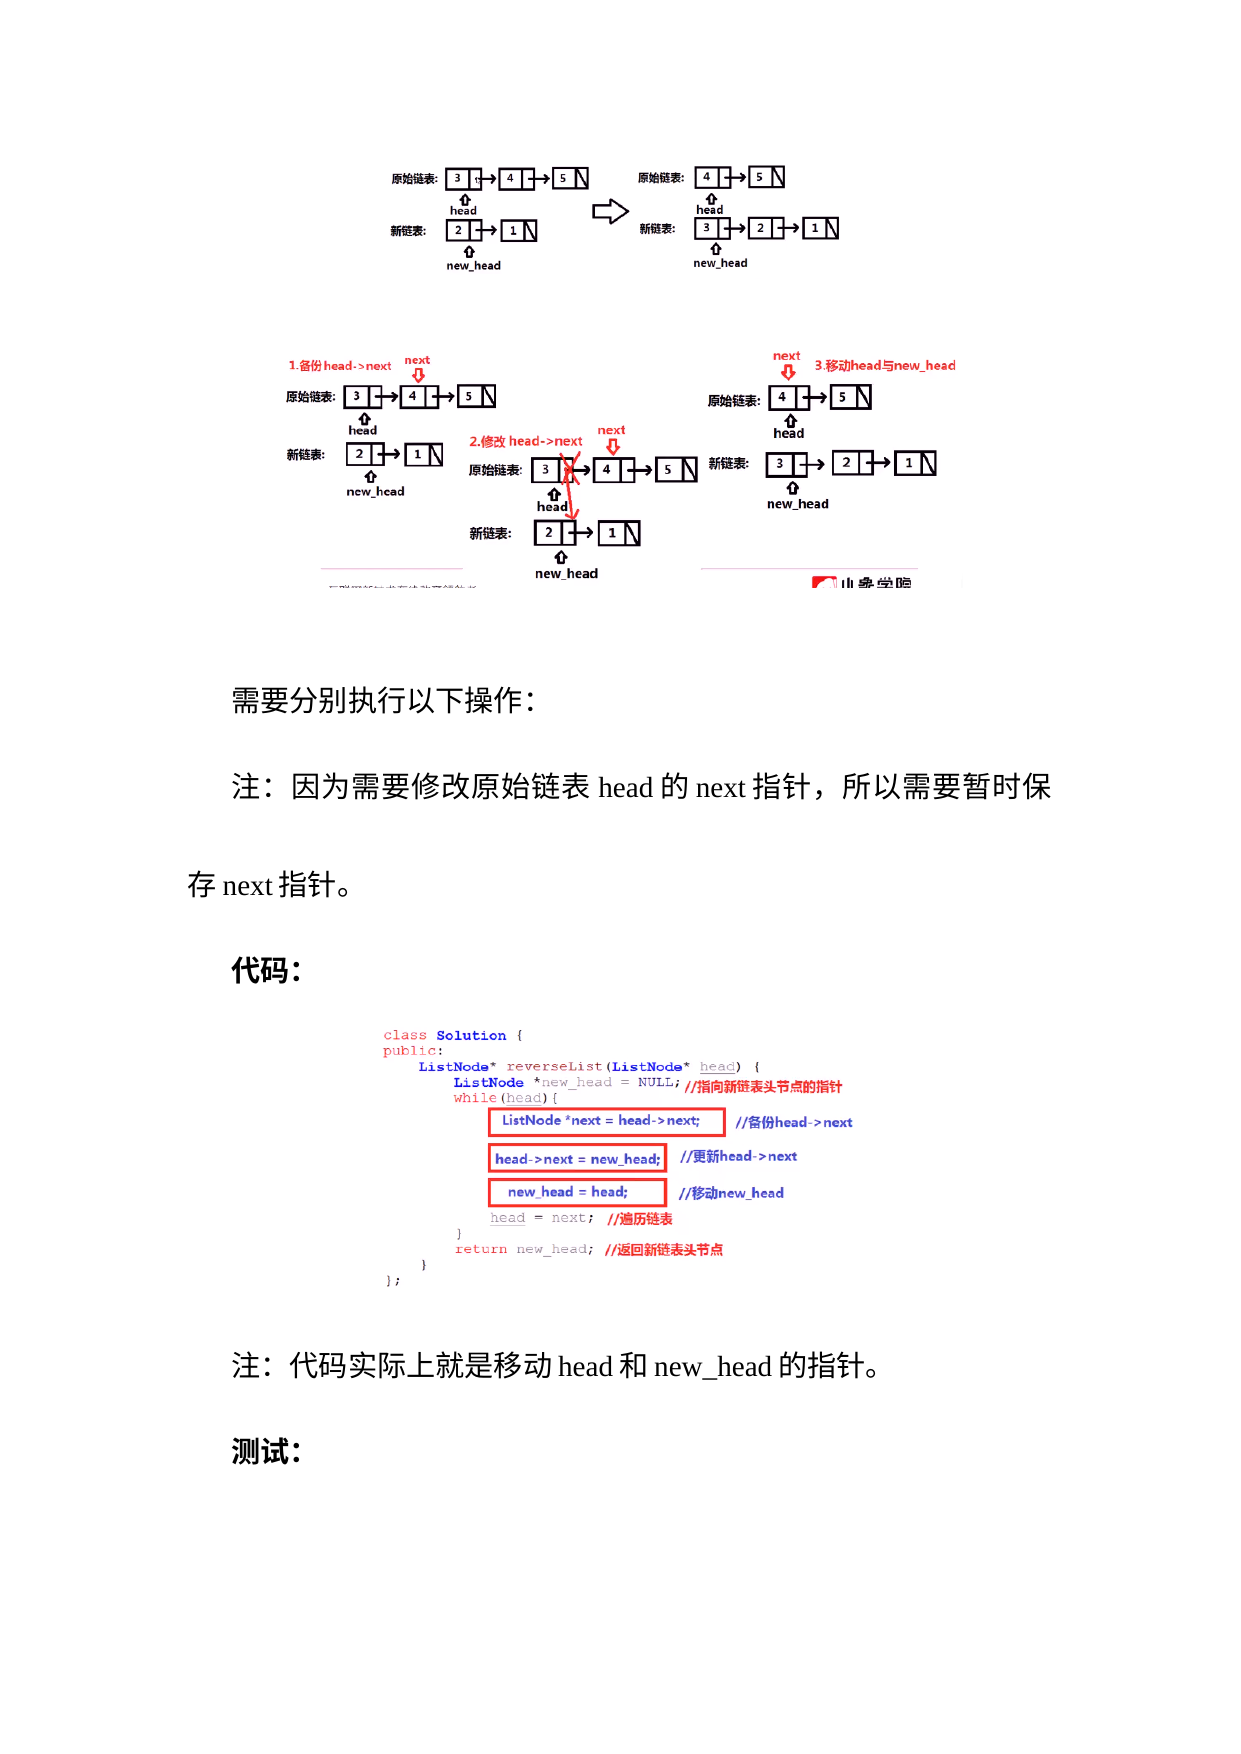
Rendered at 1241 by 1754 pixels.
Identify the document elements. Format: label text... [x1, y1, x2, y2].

text 测试： [187, 1418, 1053, 1483]
picture [277, 351, 963, 588]
text 注：代码实际上就是移动head和new_head的指针。 [187, 1331, 1053, 1396]
picture [346, 1022, 894, 1306]
text 注：因为需要修改原始链表head的next指针，所以需要暂时保存next指针。 [187, 752, 1053, 915]
text 代码： [187, 936, 1053, 1001]
picture [383, 162, 857, 279]
